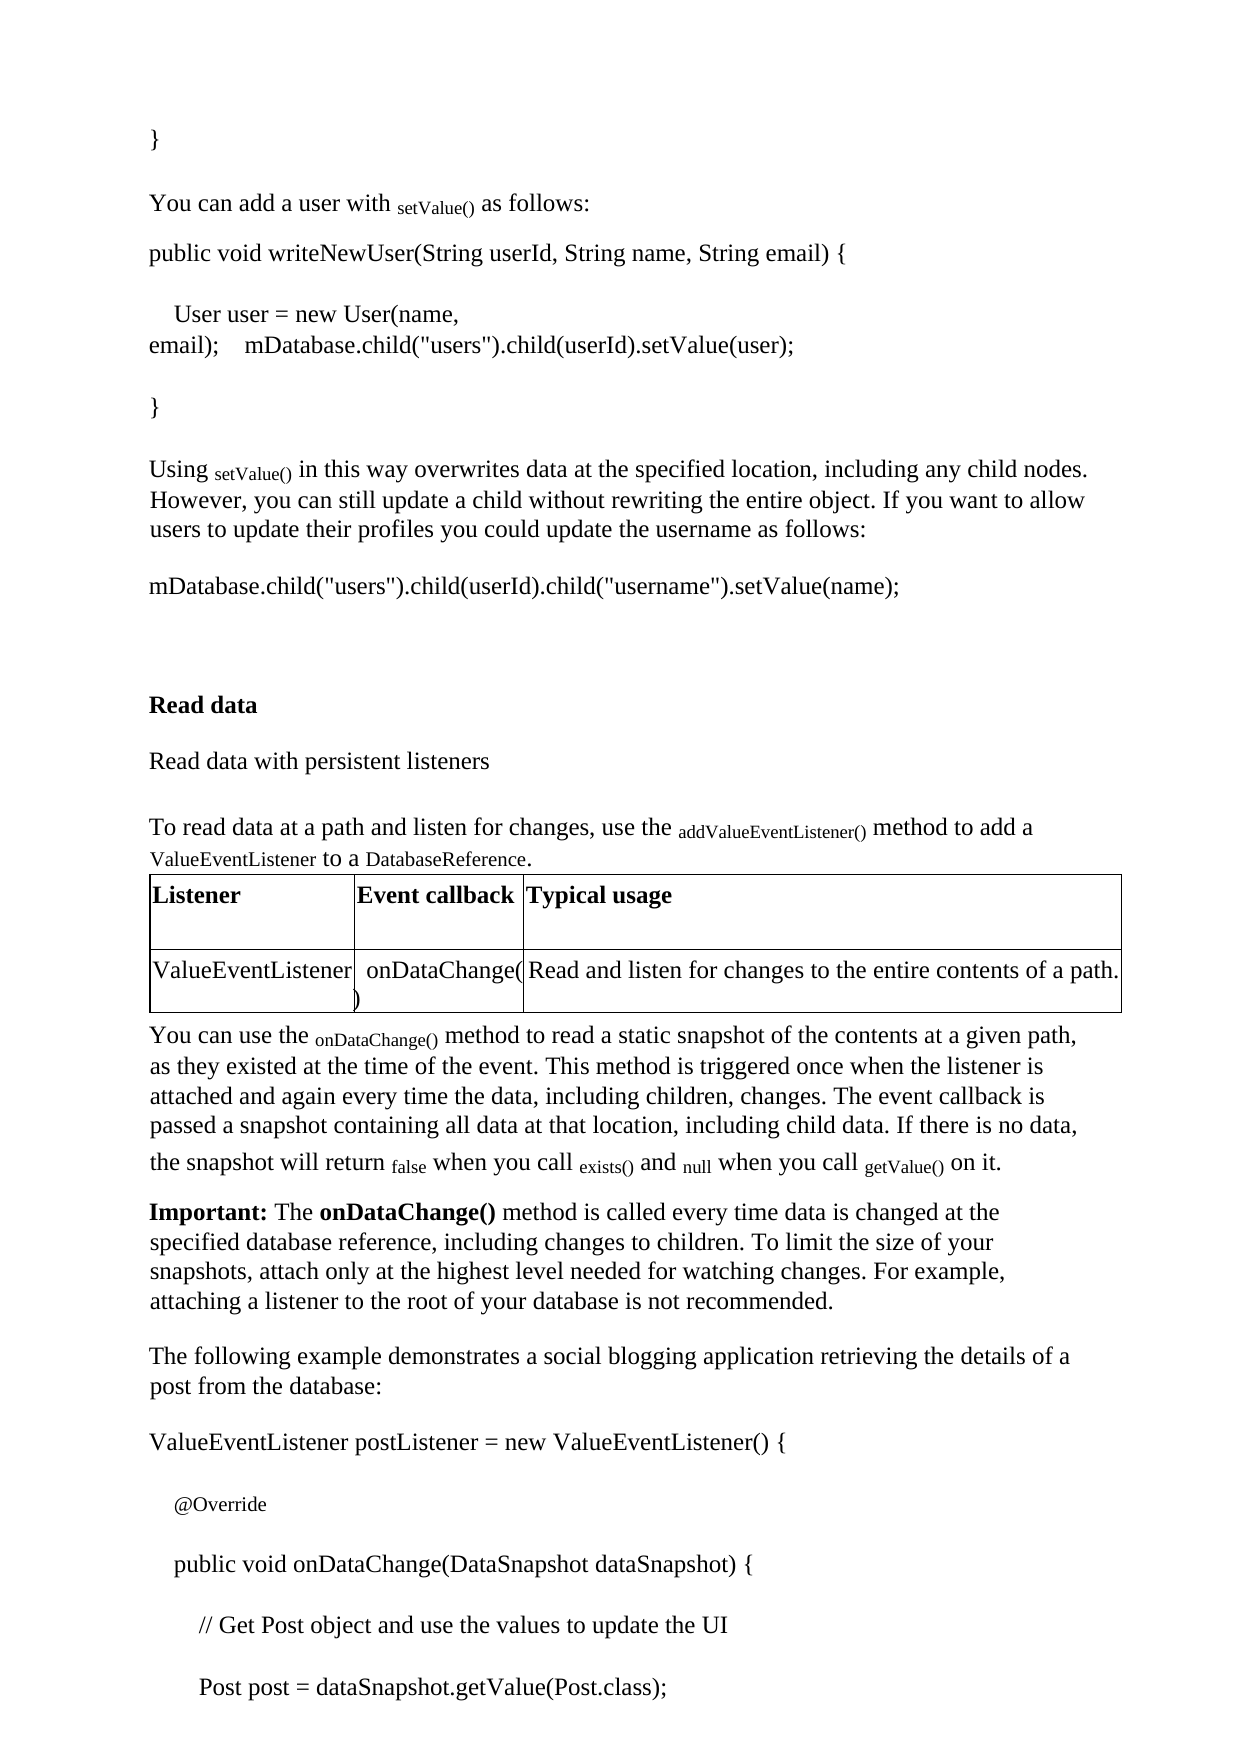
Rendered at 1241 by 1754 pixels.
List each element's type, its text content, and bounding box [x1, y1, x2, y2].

text Important: The onDataChange() method is called every time data is changed at the specified database reference, including changes to children. To limit the size of your snapshots, attach only at the highest level needed for watching changes. For example, attaching a listener to the root of your database is not recommended. [148, 1197, 1092, 1315]
table_cell ValueEventListener [151, 950, 354, 1012]
text } [148, 392, 1092, 420]
text ValueEventListener postListener = new ValueEventListener() { [148, 1427, 1092, 1456]
table_header Event callback [355, 875, 523, 948]
text Post post = dataSnapshot.getValue(Post.class); [148, 1672, 1092, 1700]
text To read data at a path and listen for changes, use the addValueEventListener() method to add a ValueEventListener to a DatabaseReference. [148, 805, 1092, 872]
table_header Typical usage [524, 875, 1121, 948]
text You can use the onDataChange() method to read a static snapshot of the contents at a given path, as they existed at the time of the event. This method is triggered once when the listener is attached and again every time the data, including children, changes. The event callback is passed a snapshot containing all data at that location, including child data. If there is no data, the snapshot will return false when you call exists() and null when you call getValue() on it. [148, 1013, 1078, 1177]
text Using setValue() in this way overwrites data at the specified location, including any child nodes. However, you can still update a child without rewriting the entire object. If you want to allow users to update their profiles you could update the username as follows: [148, 447, 1092, 543]
text public void writeNewUser(String userId, String name, String email) { [148, 238, 1092, 267]
text User user = new User(name, [148, 299, 1092, 328]
text email); mDatabase.child("users").child(userId).setValue(user); [148, 330, 1092, 359]
text @Override [148, 1492, 1135, 1516]
text // Get Post object and use the values to update the UI [148, 1610, 1092, 1639]
text The following example demonstrates a social blogging application retrieving the details of a post from the database: [148, 1341, 1092, 1400]
table_header Listener [151, 875, 354, 948]
text mDatabase.child("users").child(userId).child("username").setValue(name); [148, 571, 1092, 599]
text public void onDataChange(DataSnapshot dataSnapshot) { [148, 1549, 1092, 1577]
text You can add a user with setValue() as follows: [148, 181, 1092, 218]
table_cell onDataChange() [355, 950, 523, 1012]
table_cell Read and listen for changes to the entire contents of a path. [524, 950, 1121, 1012]
text } [148, 124, 1092, 153]
text Read data with persistent listeners [148, 746, 1135, 775]
subtitle Read data [148, 690, 1135, 718]
